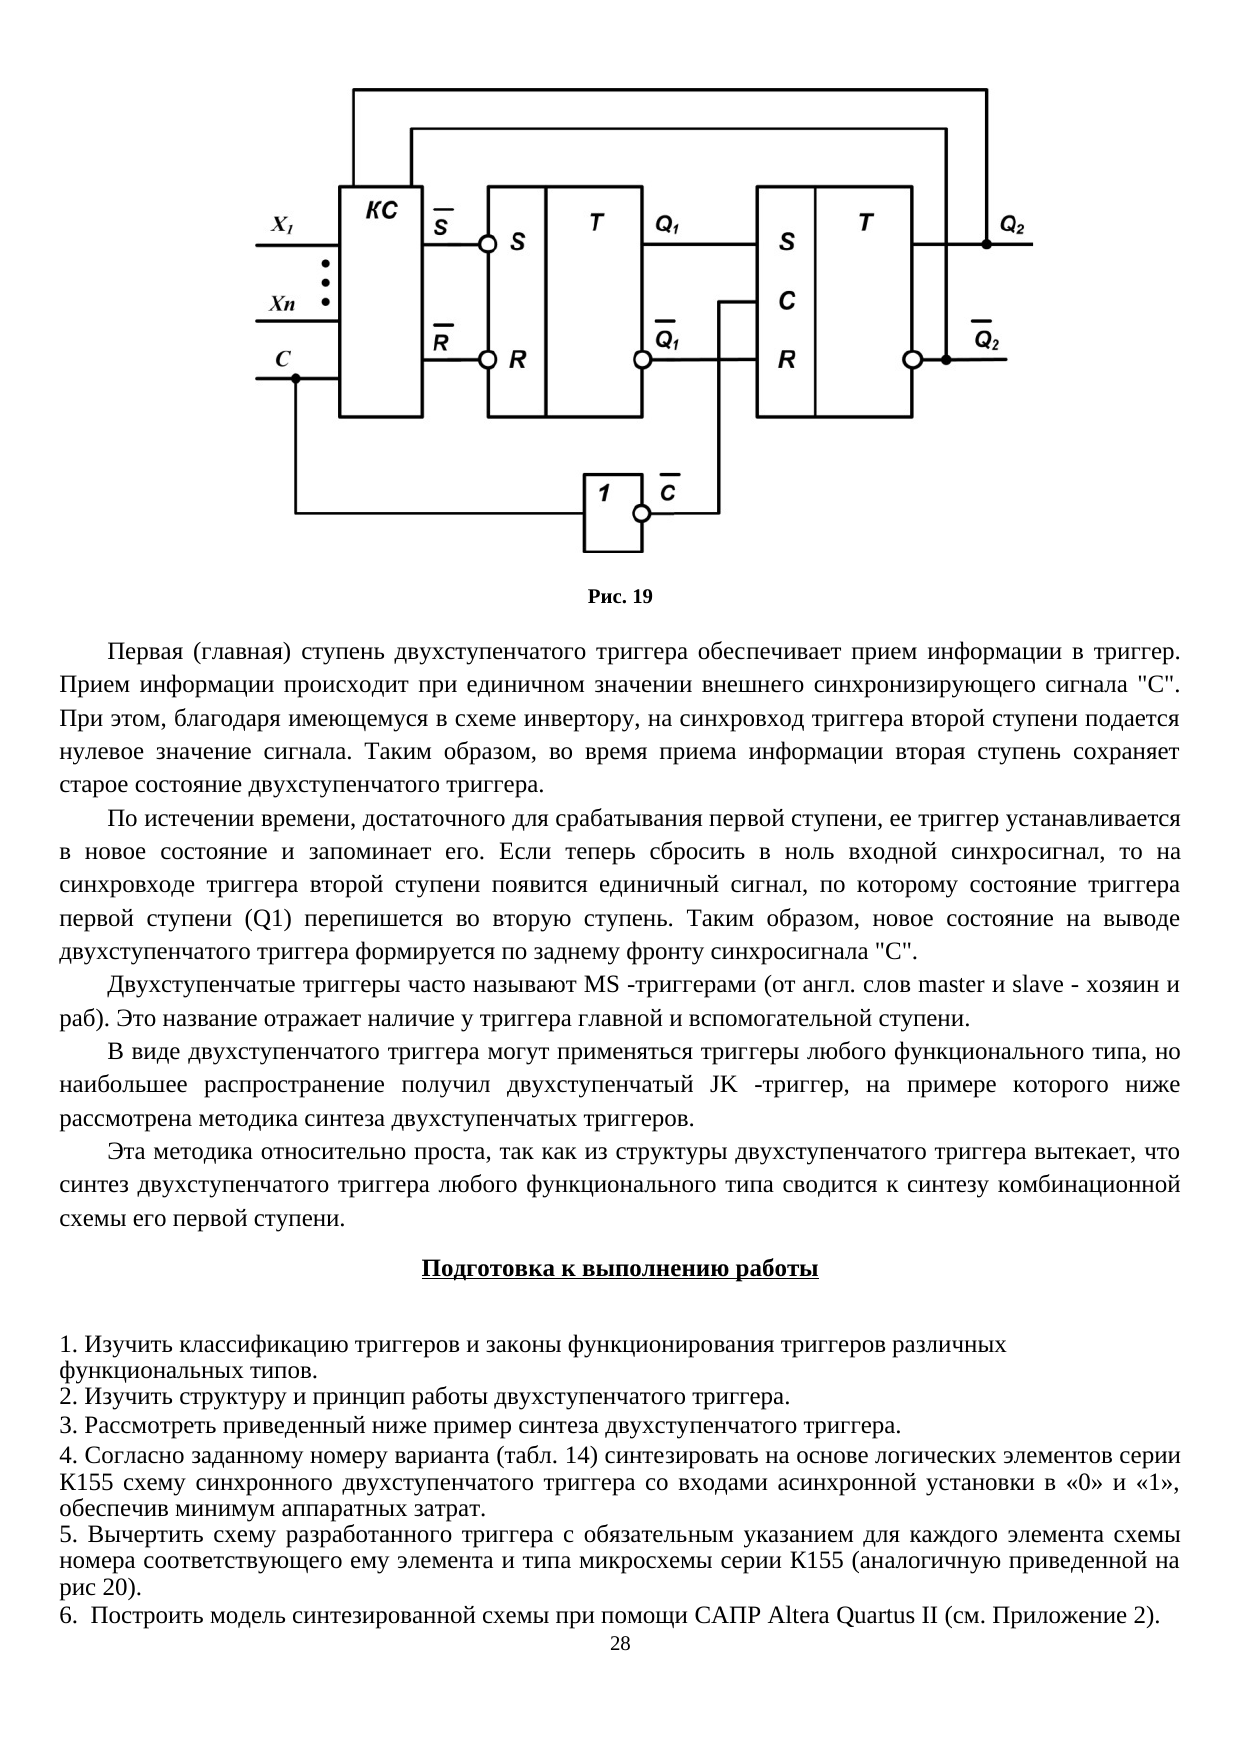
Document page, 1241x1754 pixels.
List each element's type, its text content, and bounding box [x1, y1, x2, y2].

picture [255, 88, 1034, 553]
text Двухступенчатые триггеры часто называют MS -триггерами (от англ. слов master и slave - хозяин и раб). Это название отражает наличие у триггера главной и вспомогательной ступени. [59, 969, 1181, 1032]
text 5. Вычертить схему разработанного триггера с обязательным указанием для каждого элемента схемы номера соответствующего ему элемента и типа микросхемы серии К155 (аналогичную приведенной на рис 20). [59, 1522, 1181, 1600]
text 2. Изучить структуру и принцип работы двухступенчатого триггера. [59, 1383, 1181, 1410]
text 6. Построить модель синтезированной схемы при помощи САПР Altera Quartus II (см. Приложение 2). [59, 1600, 1181, 1629]
text Рис. 19 [59, 584, 1181, 608]
text 3. Рассмотреть приведенный ниже пример синтеза двухступенчатого триггера. [59, 1410, 1181, 1438]
text Подготовка к выполнению работы [59, 1253, 1181, 1282]
text Эта методика относительно проста, так как из структуры двухступенчатого триггера вытекает, что синтез двухступенчатого триггера любого функционального типа сводится к синтезу комбинационной схемы его первой ступени. [59, 1136, 1181, 1232]
text В виде двухступенчатого триггера могут применяться триггеры любого функционального типа, но наибольшее распространение получил двухступенчатый JK -триггер, на примере которого ниже рассмотрена методика синтеза двухступенчатых триггеров. [59, 1036, 1181, 1132]
text По истечении времени, достаточного для срабатывания первой ступени, ее триггер устанавливается в новое состояние и запоминает его. Если теперь сбросить в ноль входной синхросигнал, то на синхровходе триггера второй ступени появится единичный сигнал, по которому состояние триггера первой ступени (Q1) перепишется во вторую ступень. Таким образом, новое состояние на выводе двухступенчатого триггера формируется по заднему фронту синхросигнала "С". [59, 803, 1181, 965]
text 4. Согласно заданному номеру варианта (табл. 14) синтезировать на основе логических элементов серии К155 схему синхронного двухступенчатого триггера со входами асинхронной установки в «0» и «1», обеспечив минимум аппаратных затрат. [59, 1443, 1181, 1522]
text 1. Изучить классификацию триггеров и законы функционирования триггеров различных функциональных типов. [59, 1331, 1181, 1383]
text Первая (главная) ступень двухступенчатого триггера обеспечивает прием информации в триггер. Прием информации происходит при единичном значении внешнего синхронизирующего сигнала "С". При этом, благодаря имеющемуся в схеме инвертору, на синхровход триггера второй ступени подается нулевое значение сигнала. Таким образом, во время приема информации вторая ступень сохраняет старое состояние двухступенчатого триггера. [59, 636, 1181, 798]
